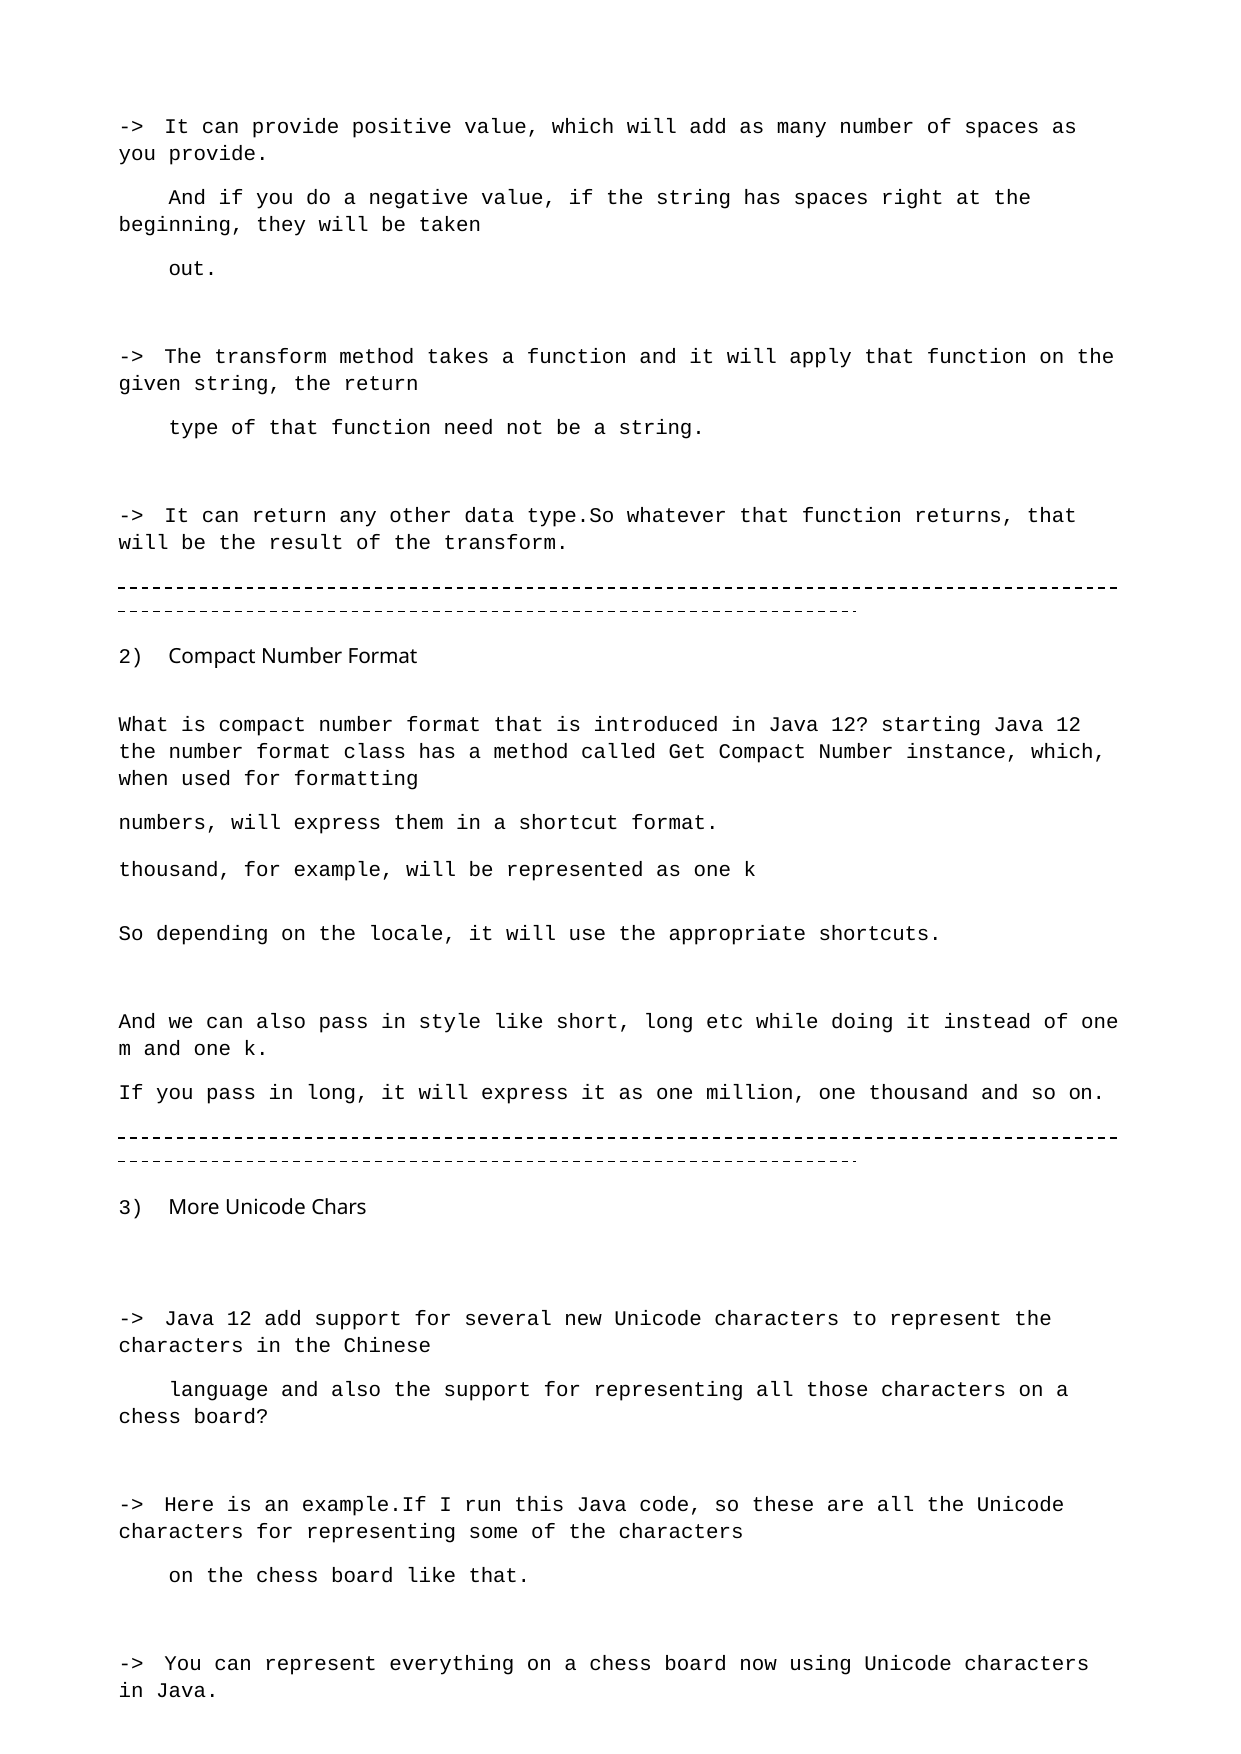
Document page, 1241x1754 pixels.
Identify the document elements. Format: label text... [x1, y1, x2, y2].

text -> Here is an example.If I run this Java code, so these are all the Unicode characters for representing some of the characters [118, 1494, 1093, 1545]
text -> It can return any other data type.So whatever that function returns, that will be the result of the transform. [118, 505, 1093, 556]
text -> Java 12 add support for several new Unicode characters to represent the characters in the Chinese [118, 1308, 1093, 1359]
text numbers, will express them in a shortcut format. thousand, for example, will be represented as one k [118, 812, 824, 883]
text If you pass in long, it will express it as one million, one thousand and so on. [118, 1082, 1122, 1106]
text -> It can provide positive value, which will add as many number of spaces as you provide. [118, 116, 1093, 167]
text What is compact number format that is introduced in Java 12? starting Java 12 the number format class has a method called Get Compact Number instance, which, when used for formatting [118, 714, 1106, 792]
text -> The transform method takes a function and it will apply that function on the given string, the return [118, 346, 1122, 397]
text on the chess board like that. [168, 1565, 1122, 1589]
list More Unicode Chars [118, 1192, 1122, 1220]
text language and also the support for representing all those characters on a chess board? [118, 1379, 1093, 1430]
text out. [168, 258, 1122, 282]
text And if you do a negative value, if the string has spaces right at the beginning, they will be taken [118, 187, 1093, 238]
text So depending on the locale, it will use the appropriate shortcuts. [118, 923, 1122, 947]
text -> You can represent everything on a chess board now using Unicode characters in Java. [118, 1653, 1093, 1703]
text And we can also pass in style like short, long etc while doing it instead of one m and one k. [118, 1011, 1122, 1062]
list Compact Number Format [118, 642, 1122, 670]
text type of that function need not be a string. [168, 417, 1122, 441]
